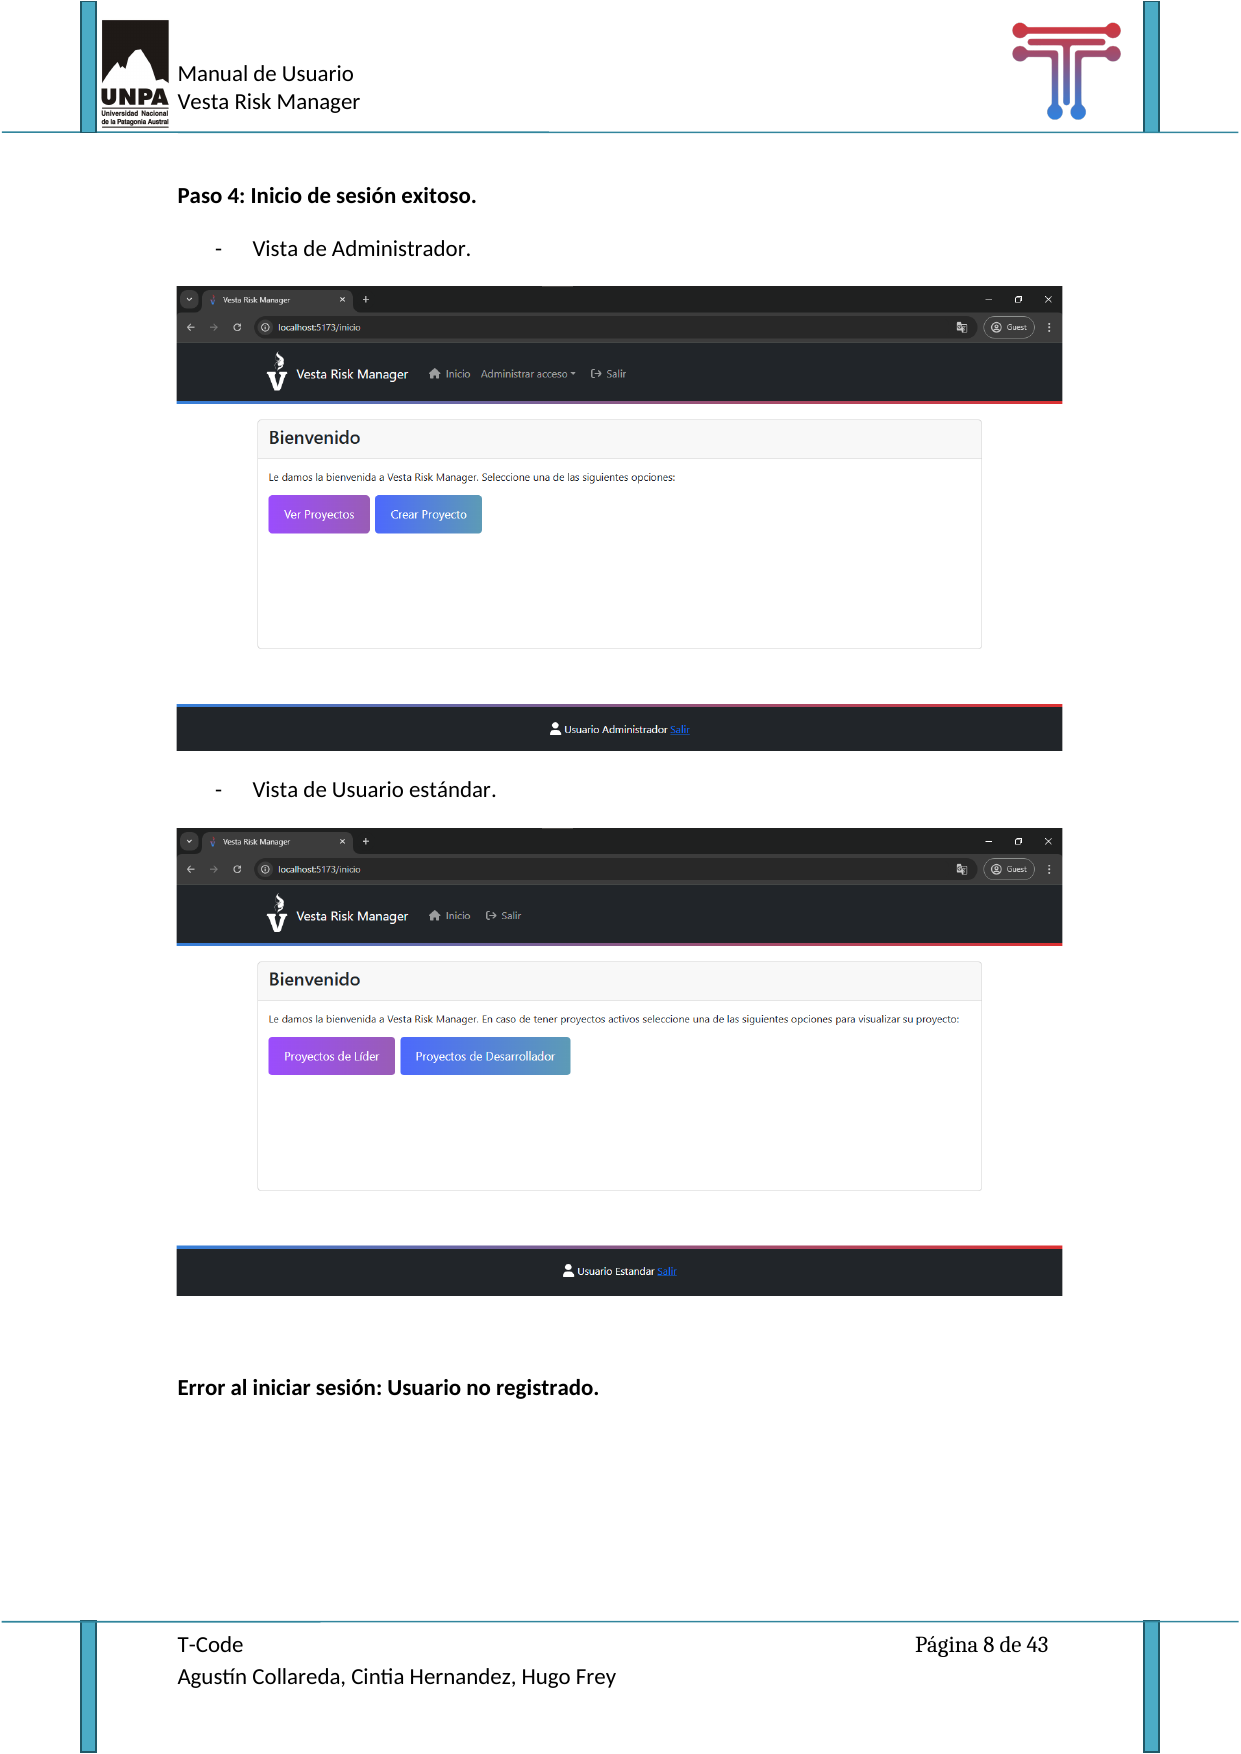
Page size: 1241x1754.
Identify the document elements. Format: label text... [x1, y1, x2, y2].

text Error al iniciar sesión: Usuario no registrado. [177, 1373, 1063, 1401]
list Vista de Administrador. [215, 234, 1063, 262]
picture [1012, 19, 1122, 122]
text Paso 4: Inicio de sesión exitoso. [177, 181, 1063, 209]
picture [176, 828, 1063, 1296]
picture [176, 286, 1063, 751]
picture [100, 18, 170, 129]
list Vista de Usuario estándar. [215, 775, 1063, 803]
